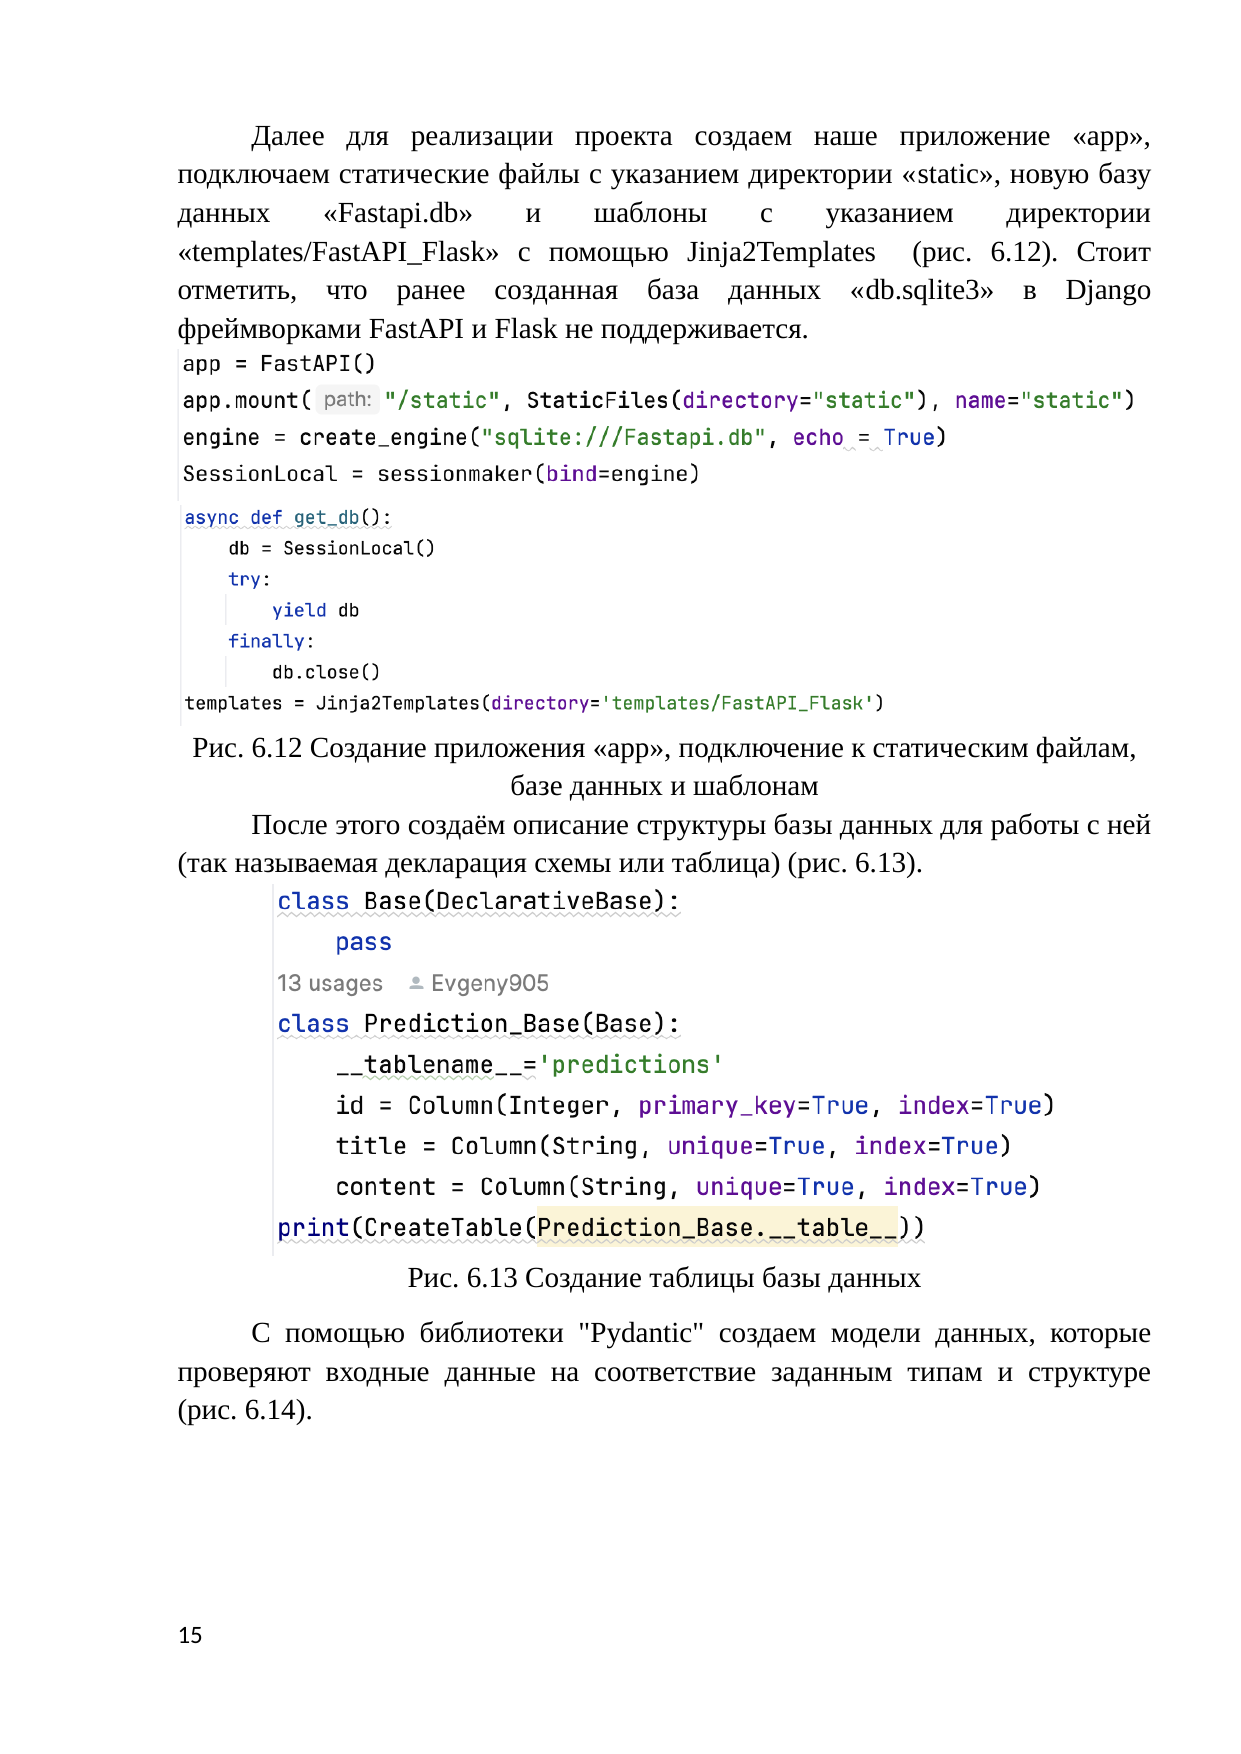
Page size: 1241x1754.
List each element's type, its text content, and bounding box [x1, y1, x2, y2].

picture [177, 505, 895, 726]
text Рис. 6.12 Создание приложения «app», подключение к статическим файлам, базе данных и шаблонам [177, 730, 1152, 802]
picture [177, 349, 1152, 501]
text Далее для реализации проекта создаем наше приложение «app», подключаем статические файлы с указанием директории «static», новую базу данных «Fastapi.db» и шаблоны с указанием директории «templates/FastAPI_Flask» с помощью Jinja2Templates (рис. 6.12). Стоит отметить, что ранее созданная база данных «db.sqlite3» в Django фреймворками FastAPI и Flask не поддерживается. [177, 118, 1152, 344]
text С помощью библиотеки "Pydantic" создаем модели данных, которые проверяют входные данные на соответствие заданным типам и структуре (рис. 6.14). [177, 1315, 1152, 1426]
text Рис. 6.13 Создание таблицы базы данных [177, 1260, 1152, 1293]
picture [264, 884, 1065, 1256]
text После этого создаём описание структуры базы данных для работы с ней (так называемая декларация схемы или таблица) (рис. 6.13). [177, 807, 1152, 879]
